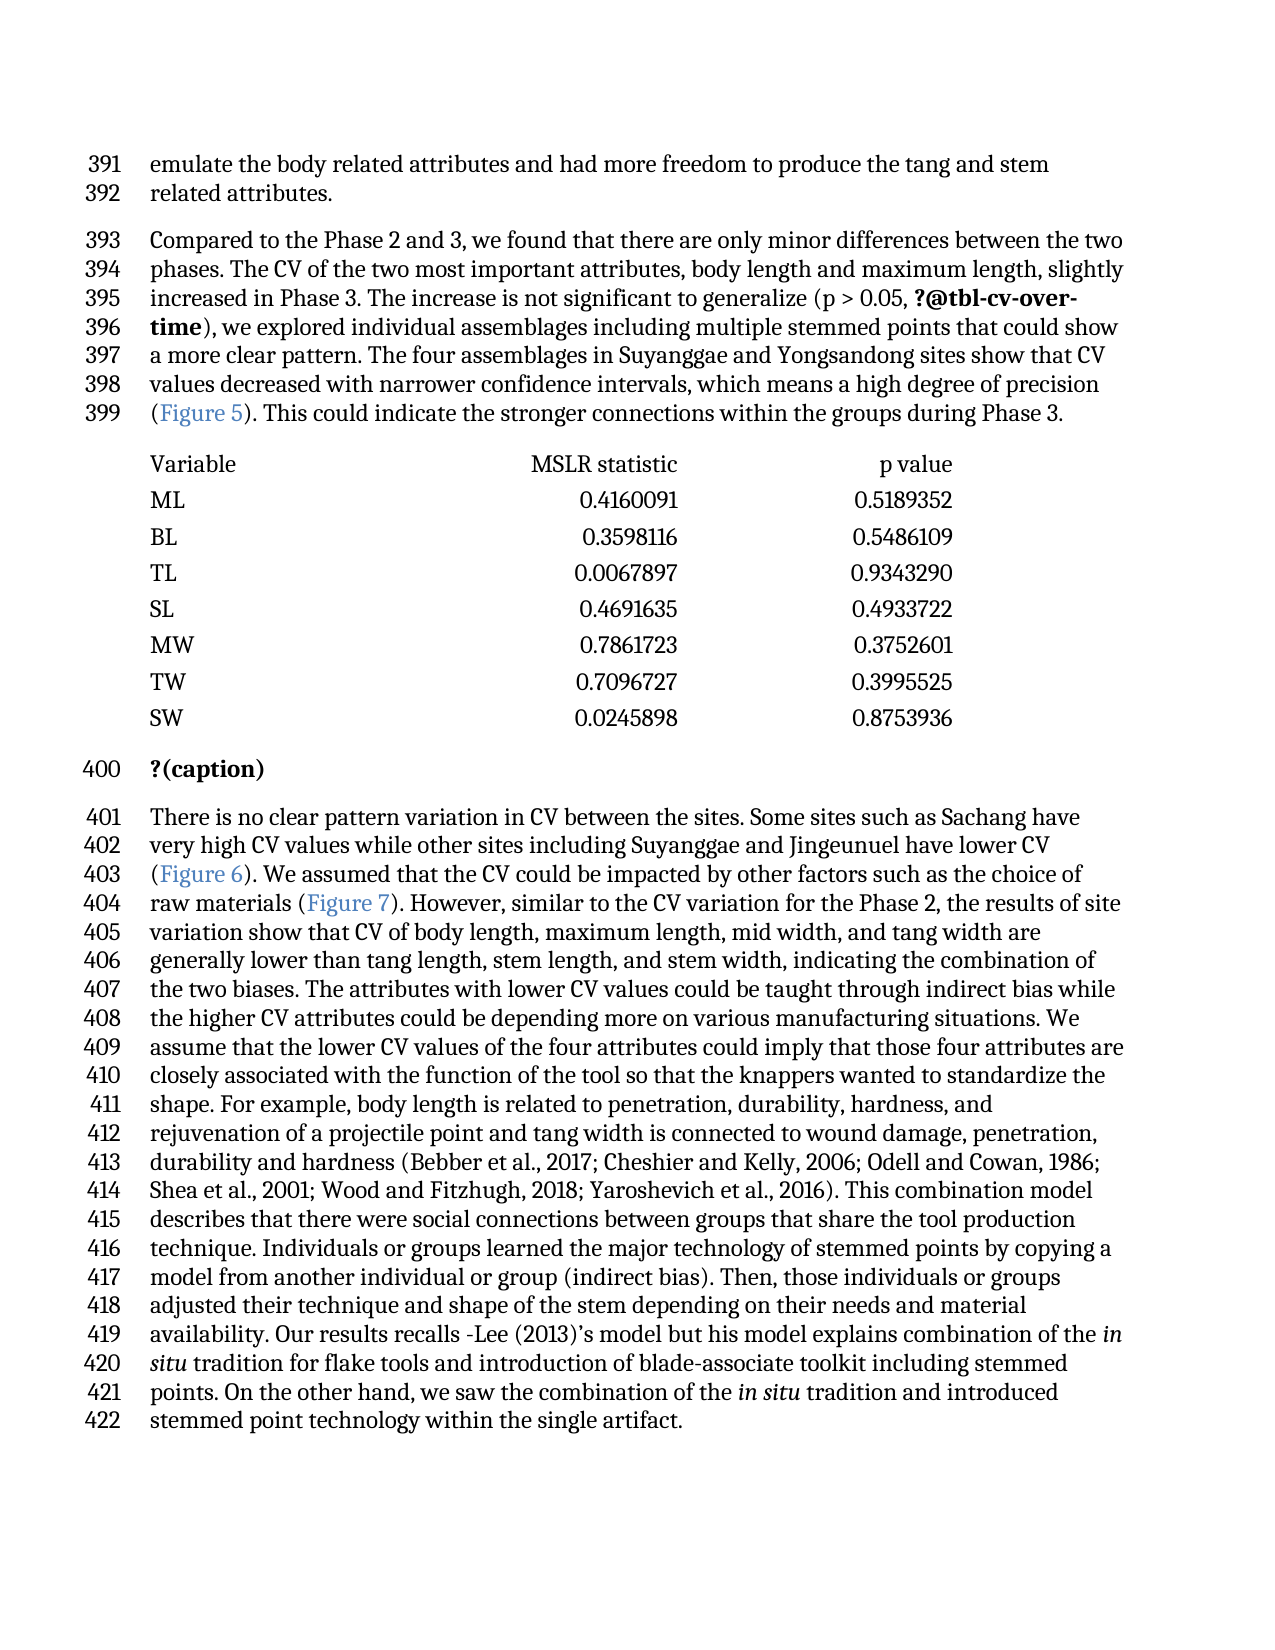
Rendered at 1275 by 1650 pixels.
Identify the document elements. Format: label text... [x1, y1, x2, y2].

table_cell 0.3598116 [414, 519, 689, 555]
table_header MSLR statistic [414, 446, 689, 482]
table_header Variable [139, 446, 414, 482]
table_cell 0.0245898 [414, 700, 689, 736]
table_cell 0.7861723 [414, 628, 689, 664]
table_cell 0.4160091 [414, 483, 689, 519]
table_cell 0.4691635 [414, 591, 689, 627]
table_cell MW [139, 628, 414, 664]
text Compared to the Phase 2 and 3, we found that there are only minor differences between the two phases. The CV of the two most important attributes, body length and maximum length, slightly increased in Phase 3. The increase is not significant to generalize (p > 0.05, ?@tbl-cv-over-time), we explored individual assemblages including multiple stemmed points that could show a more clear pattern. The four assemblages in Suyanggae and Yongsandong sites show that CV values decreased with narrower confidence intervals, which means a high degree of precision (Figure 5). This could indicate the stronger connections within the groups during Phase 3. [150, 226, 1125, 427]
table_header p value [689, 446, 964, 482]
table_cell 0.4933722 [689, 591, 964, 627]
text ?(caption) [150, 755, 1125, 784]
table_cell BL [139, 519, 414, 555]
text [150, 150, 1125, 207]
table_cell TW [139, 664, 414, 700]
table_cell 0.7096727 [414, 664, 689, 700]
table_cell 0.0067897 [414, 555, 689, 591]
table_cell TL [139, 555, 414, 591]
table_cell 0.9343290 [689, 555, 964, 591]
table_cell 0.8753936 [689, 700, 964, 736]
text There is no clear pattern variation in CV between the sites. Some sites such as Sachang have very high CV values while other sites including Suyanggae and Jingeunuel have lower CV (Figure 6). We assumed that the CV could be impacted by other factors such as the choice of raw materials (Figure 7). However, similar to the CV variation for the Phase 2, the results of site variation show that CV of body length, maximum length, mid width, and tang width are generally lower than tang length, stem length, and stem width, indicating the combination of the two biases. The attributes with lower CV values could be taught through indirect bias while the higher CV attributes could be depending more on various manufacturing situations. We assume that the lower CV values of the four attributes could imply that those four attributes are closely associated with the function of the tool so that the knappers wanted to standardize the shape. For example, body length is related to penetration, durability, hardness, and rejuvenation of a projectile point and tang width is connected to wound damage, penetration, durability and hardness (Bebber et al., 2017; Cheshier and Kelly, 2006; Odell and Cowan, 1986; Shea et al., 2001; Wood and Fitzhugh, 2018; Yaroshevich et al., 2016). This combination model describes that there were social connections between groups that share the tool production technique. Individuals or groups learned the major technology of stemmed points by copying a model from another individual or group (indirect bias). Then, those individuals or groups adjusted their technique and shape of the stem depending on their needs and material availability. Our results recalls -Lee (2013)’s model but his model explains combination of the in situ tradition for flake tools and introduction of blade-associate toolkit including stemmed points. On the other hand, we saw the combination of the in situ tradition and introduced stemmed point technology within the single artifact. [150, 802, 1125, 1435]
table_cell SW [139, 700, 414, 736]
table_cell ML [139, 483, 414, 519]
table_cell 0.5486109 [689, 519, 964, 555]
table_cell 0.3752601 [689, 628, 964, 664]
table_cell 0.5189352 [689, 483, 964, 519]
table_cell 0.3995525 [689, 664, 964, 700]
table_cell SL [139, 591, 414, 627]
